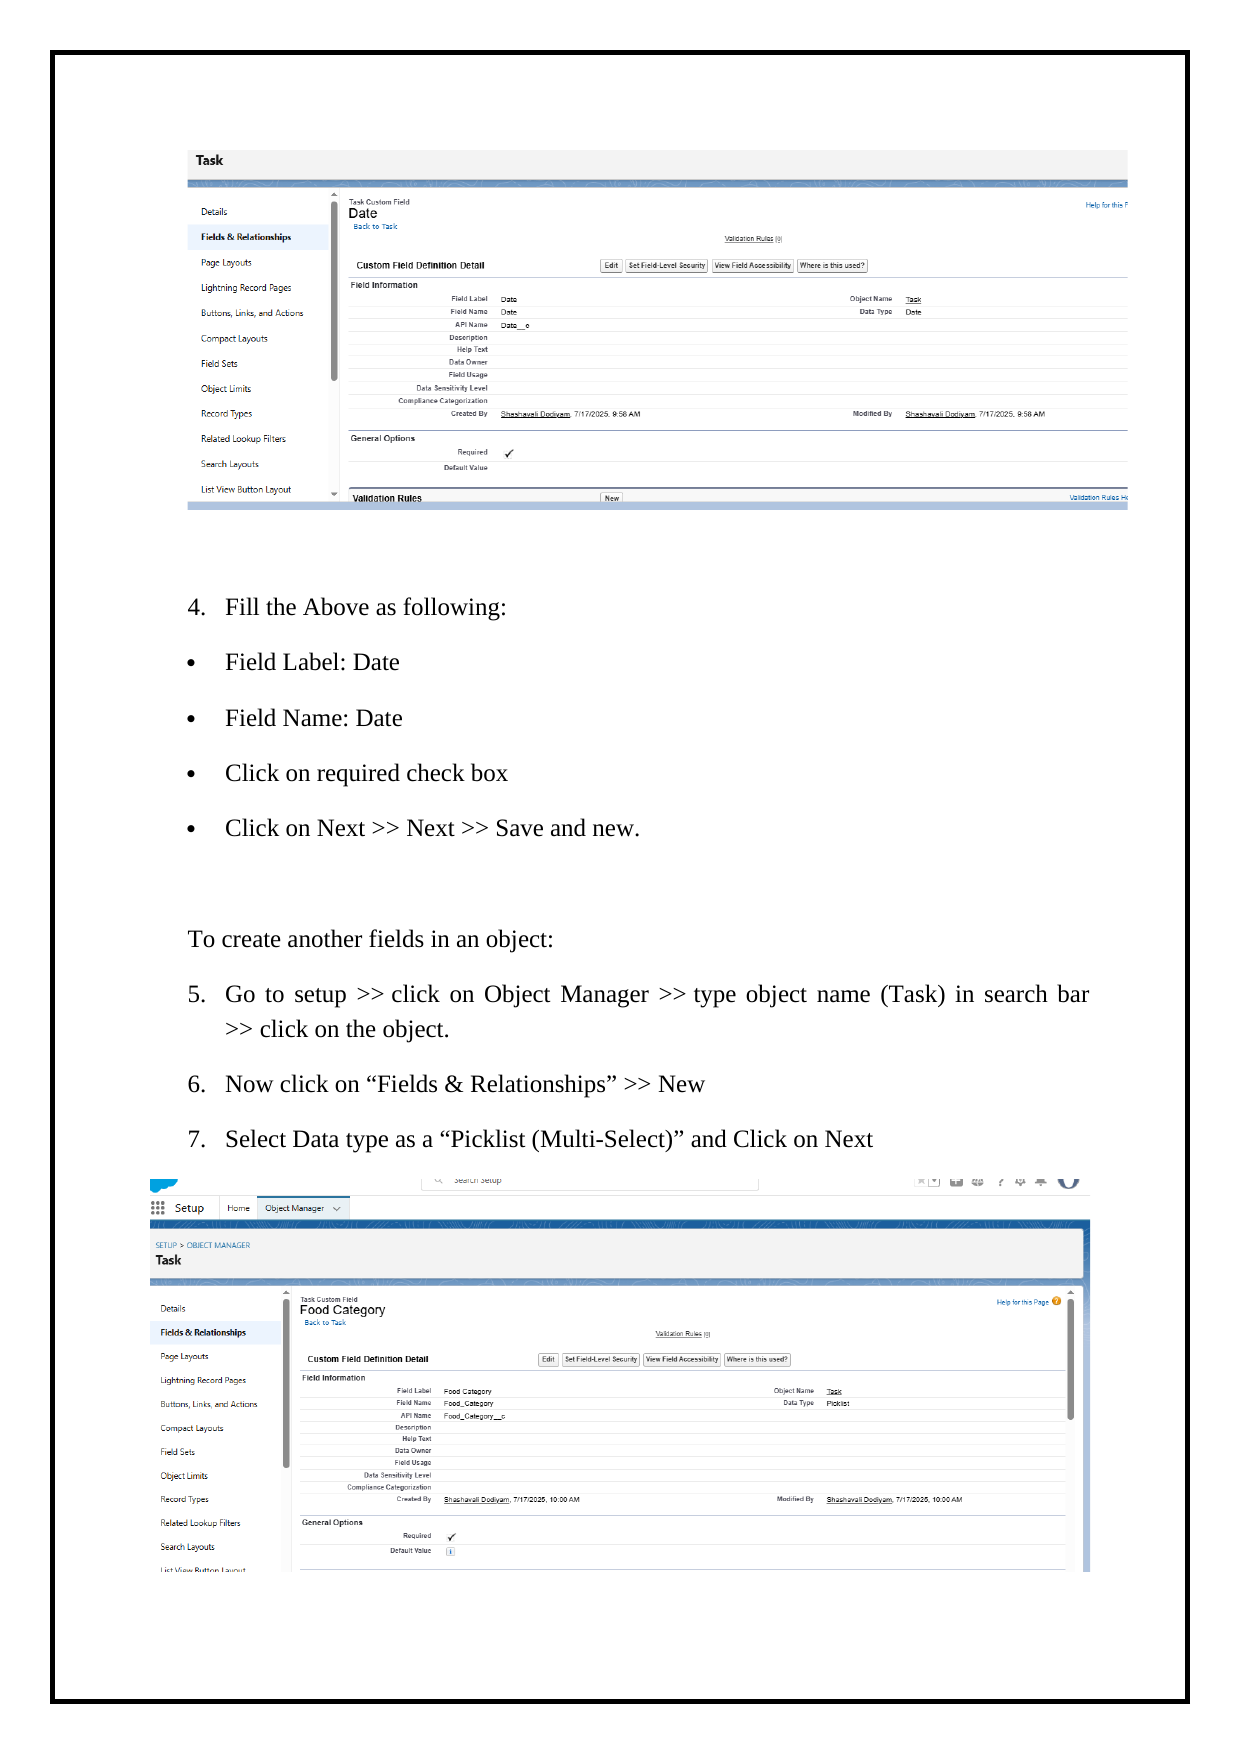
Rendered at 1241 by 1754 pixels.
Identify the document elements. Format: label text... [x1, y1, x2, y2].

list Click on Next >> Next >> Save and new. [187, 813, 1090, 842]
list Field Label: Date [187, 647, 1090, 676]
list Field Name: Date [187, 703, 1090, 731]
list Select Data type as a “Picklist (Multi-Select)” and Click on Next [187, 1124, 1090, 1153]
list Now click on “Fields & Relationships” >> New [187, 1069, 1090, 1098]
list Click on required check box [187, 758, 1090, 787]
picture [187, 150, 1128, 510]
list Fill the Above as following: [187, 592, 1090, 621]
text To create another fields in an object: [187, 924, 1090, 953]
picture [150, 1179, 1091, 1572]
list Go to setup >> click on Object Manager >> type object name (Task) in search bar >> click on the object. [187, 979, 1090, 1042]
